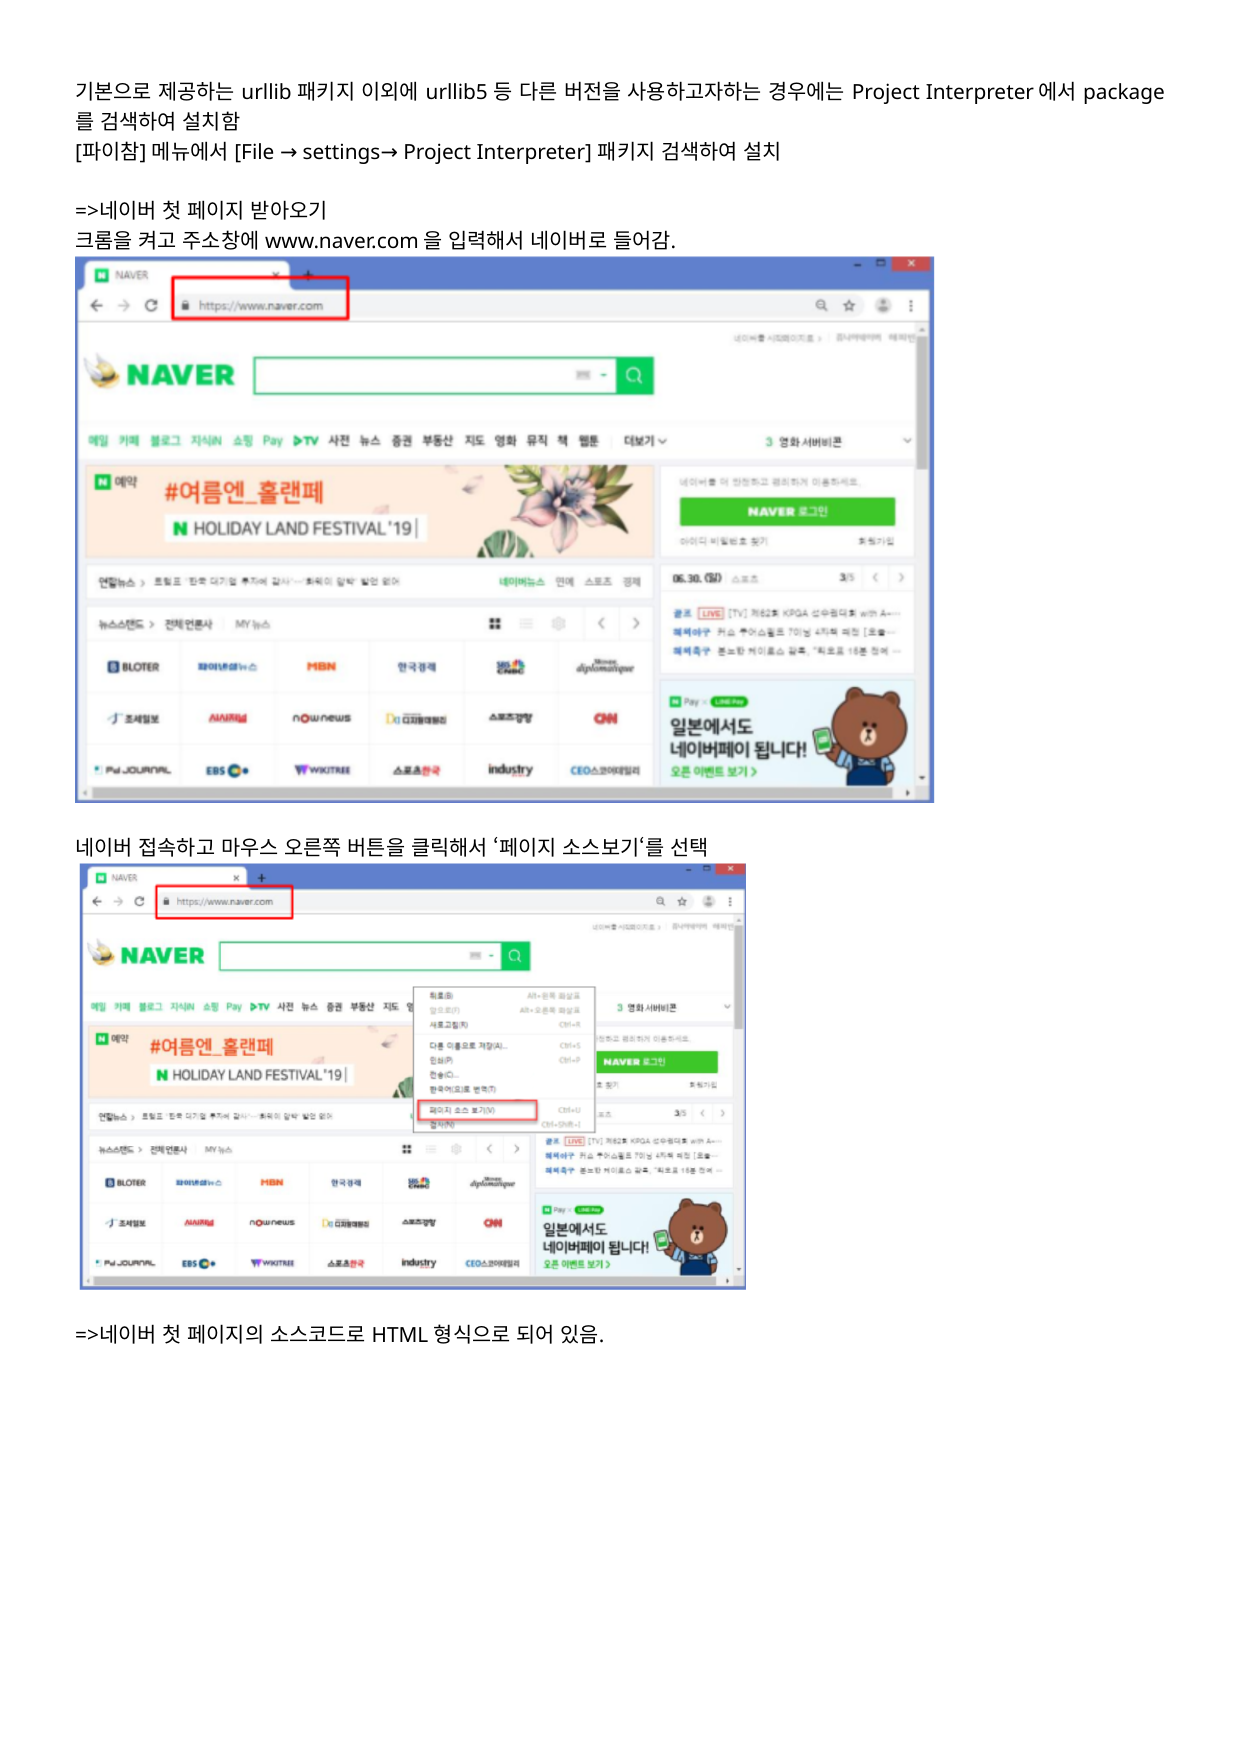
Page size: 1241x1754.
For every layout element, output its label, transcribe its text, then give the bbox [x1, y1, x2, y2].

picture [75, 255, 935, 803]
text =>네이버 첫 페이지의 소스코드로 HTML 형식으로 되어 있음. [75, 1318, 1165, 1348]
text 네이버 접속하고 마우스 오른쪽 버튼을 클릭해서 ‘페이지 소스보기‘를 선택 [75, 831, 1165, 862]
text 크롬을 켜고 주소창에 www.naver.com을 입력해서 네이버로 들어감. [75, 224, 1165, 255]
text [파이참] 메뉴에서 [File → settings→ Project Interpreter] 패키지 검색하여 설치 [75, 136, 1165, 166]
text 기본으로 제공하는 urllib 패키지 이외에 urllib5 등 다른 버전을 사용하고자하는 경우에는 Project Interpreter에서 package를 검색하여 설치함 [75, 75, 1165, 136]
picture [75, 861, 746, 1290]
text =>네이버 첫 페이지 받아오기 [75, 194, 1165, 224]
